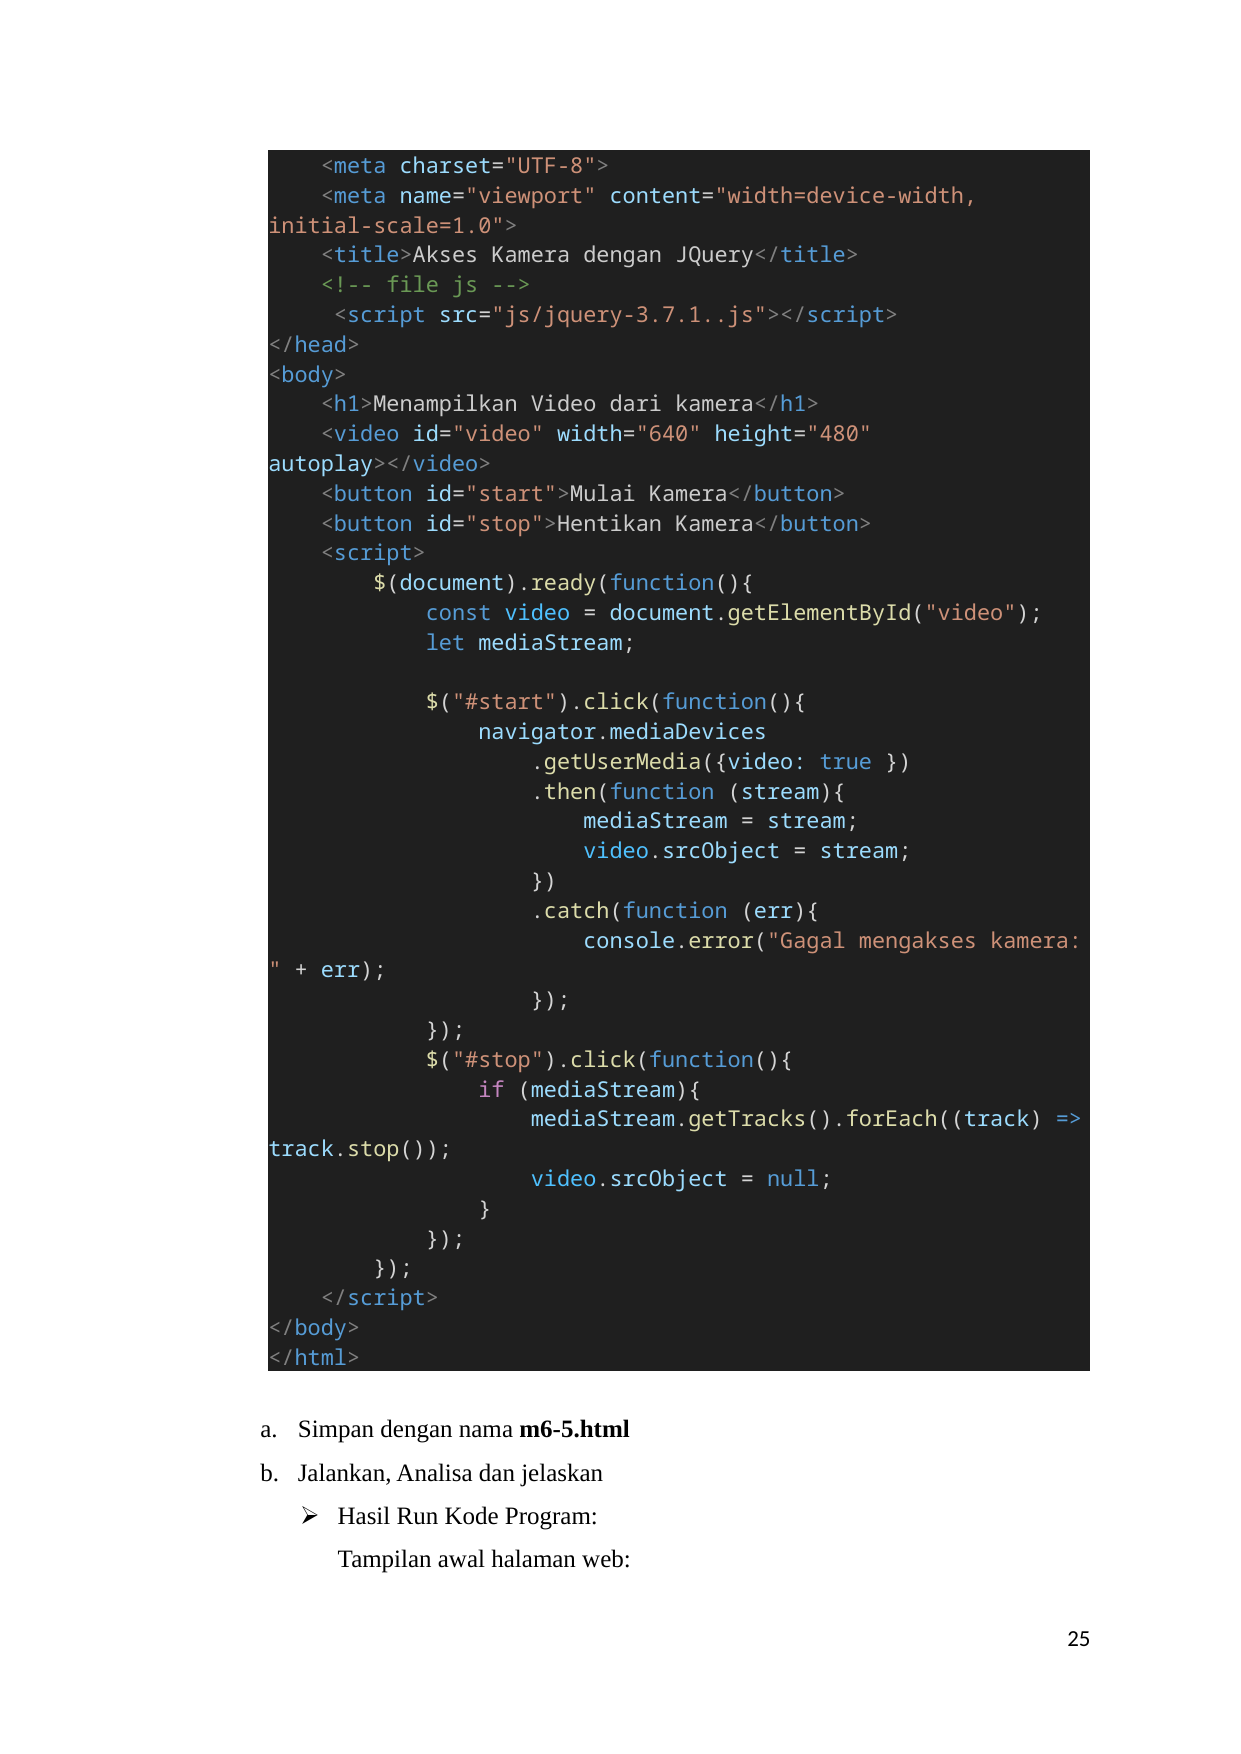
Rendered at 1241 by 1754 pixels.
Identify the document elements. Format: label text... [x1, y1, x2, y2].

text <h1>Menampilkan Video dari kamera</h1> [268, 388, 1090, 418]
list Simpan dengan nama m6-5.html [260, 1414, 1090, 1443]
text </body> [268, 1312, 1090, 1342]
list Hasil Run Kode Program: [300, 1501, 1090, 1529]
list Jalankan, Analisa dan jelaskan [260, 1458, 1090, 1486]
text <button id="start">Mulai Kamera</button> [268, 478, 1090, 507]
text </head> [268, 329, 1090, 358]
text .catch(function (err){ [268, 895, 1090, 924]
text console.error("Gagal mengakses kamera: " + err); [268, 924, 1090, 984]
text video.srcObject = stream; [268, 835, 1090, 865]
text .then(function (stream){ [268, 776, 1090, 805]
text <title>Akses Kamera dengan JQuery</title> [268, 239, 1090, 269]
text $("#stop").click(function(){ [268, 1044, 1090, 1073]
text }); [268, 984, 1090, 1014]
text } [268, 1193, 1090, 1222]
text <script> [268, 537, 1090, 567]
text </html> [268, 1342, 1090, 1371]
text }); [268, 1252, 1090, 1282]
text mediaStream = stream; [268, 805, 1090, 835]
text <script src="js/jquery-3.7.1..js"></script> [268, 299, 1090, 329]
text let mediaStream; [268, 627, 1090, 656]
text <meta name="viewport" content="width=device-width, initial-scale=1.0"> [268, 180, 1090, 239]
text .getUserMedia({video: true }) [268, 746, 1090, 776]
text mediaStream.getTracks().forEach((track) => track.stop()); [268, 1103, 1090, 1163]
text <meta charset="UTF-8"> [268, 150, 1090, 180]
text }); [268, 1014, 1090, 1044]
text }); [268, 1222, 1090, 1252]
text $(document).ready(function(){ [268, 567, 1090, 597]
text }) [268, 865, 1090, 895]
text video.srcObject = null; [268, 1163, 1090, 1193]
text navigator.mediaDevices [268, 716, 1090, 746]
list Tampilan awal halaman web: [337, 1544, 1090, 1573]
text <button id="stop">Hentikan Kamera</button> [268, 507, 1090, 537]
text $("#start").click(function(){ [268, 686, 1090, 716]
text const video = document.getElementById("video"); [268, 597, 1090, 627]
text <!-- file js --> [268, 269, 1090, 299]
text if (mediaStream){ [268, 1073, 1090, 1103]
text <video id="video" width="640" height="480" autoplay></video> [268, 418, 1090, 478]
text </script> [268, 1282, 1090, 1312]
text <body> [268, 358, 1090, 388]
